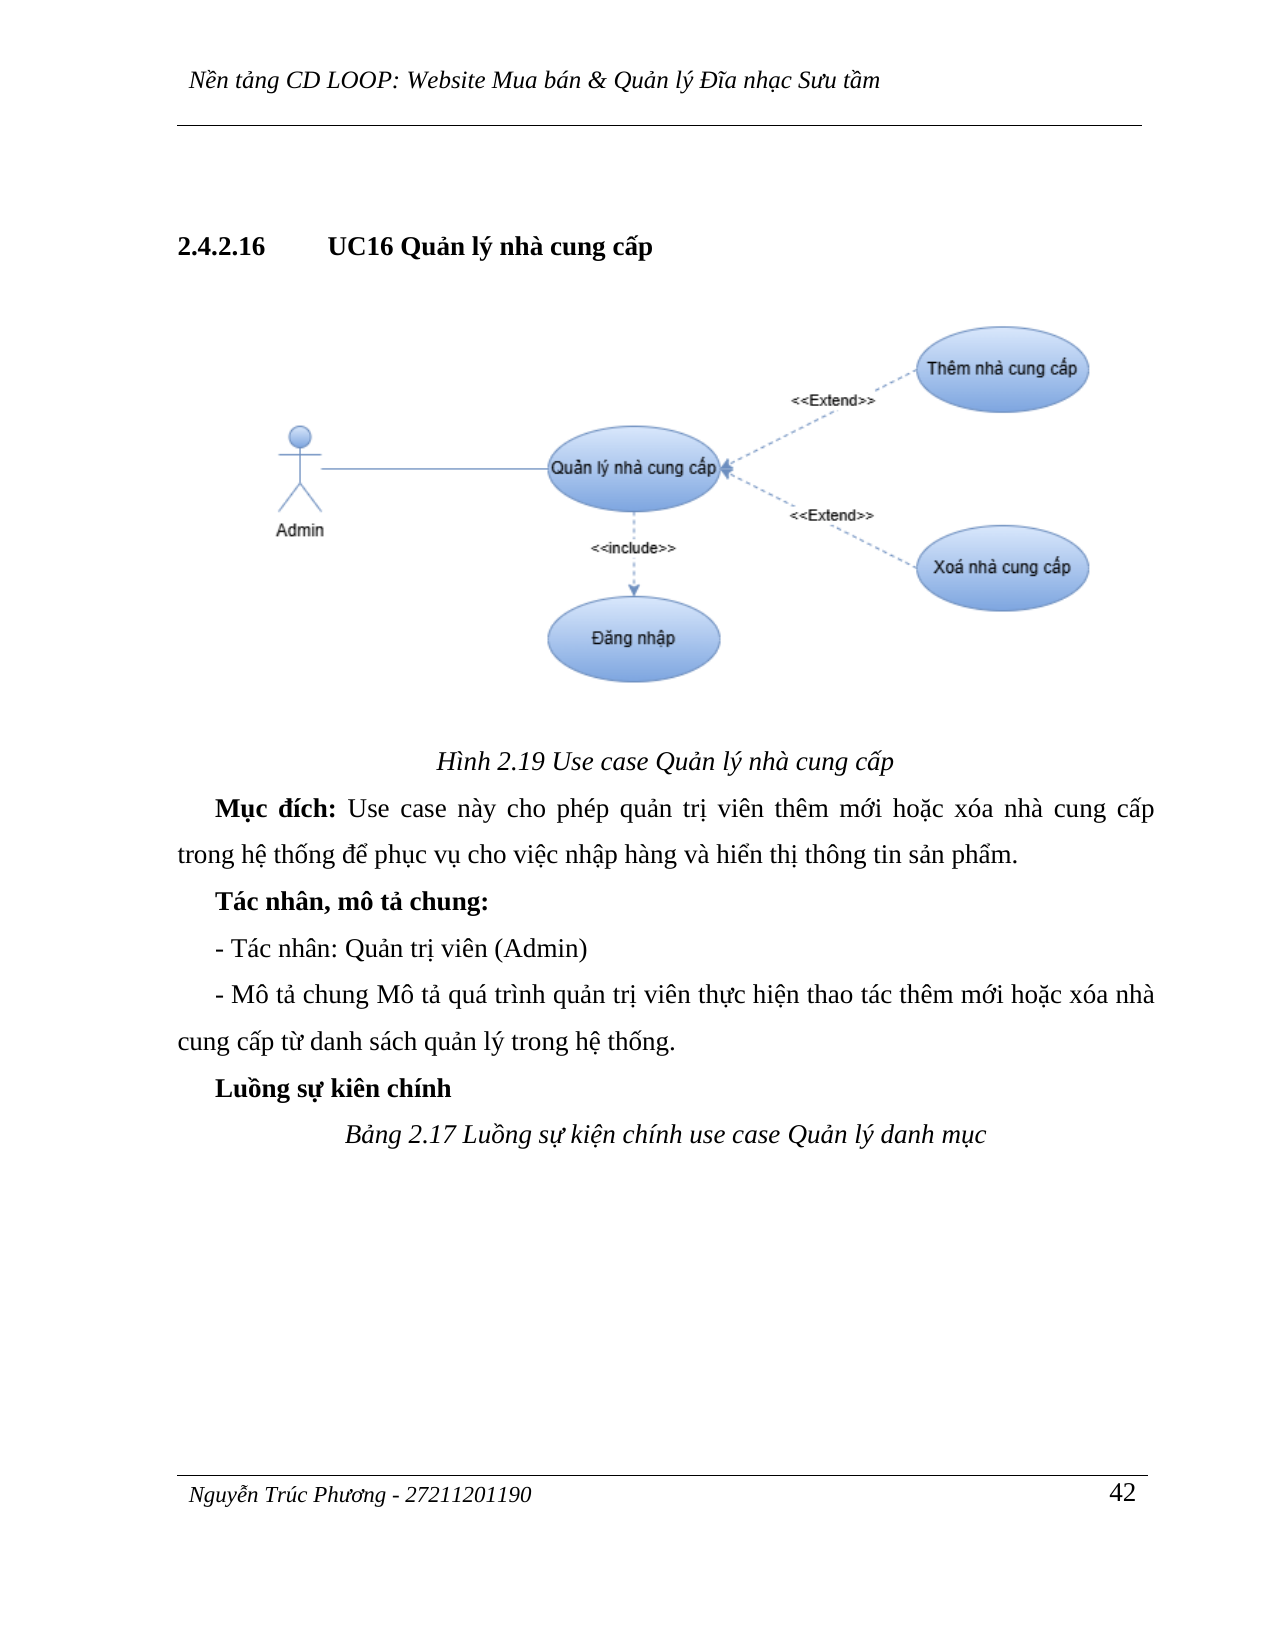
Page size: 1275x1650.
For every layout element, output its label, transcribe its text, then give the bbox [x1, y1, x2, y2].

text Hình 2.19 Use case Quản lý nhà cung cấp [177, 745, 1156, 776]
text Mục đích: Use case này cho phép quản trị viên thêm mới hoặc xóa nhà cung cấp trong hệ thống để phục vụ cho việc nhập hàng và hiển thị thông tin sản phẩm. [177, 792, 1156, 869]
text Bảng 2.17 Luồng sự kiện chính use case Quản lý danh mục [177, 1118, 1156, 1149]
text Luồng sự kiên chính [177, 1072, 1156, 1103]
text Tác nhân, mô tả chung: [177, 885, 1156, 916]
picture [252, 306, 1108, 716]
subtitle UC16 Quản lý nhà cung cấp [177, 230, 1156, 262]
text - Mô tả chung Mô tả quá trình quản trị viên thực hiện thao tác thêm mới hoặc xóa nhà cung cấp từ danh sách quản lý trong hệ thống. [177, 978, 1156, 1056]
text - Tác nhân: Quản trị viên (Admin) [177, 932, 1156, 963]
